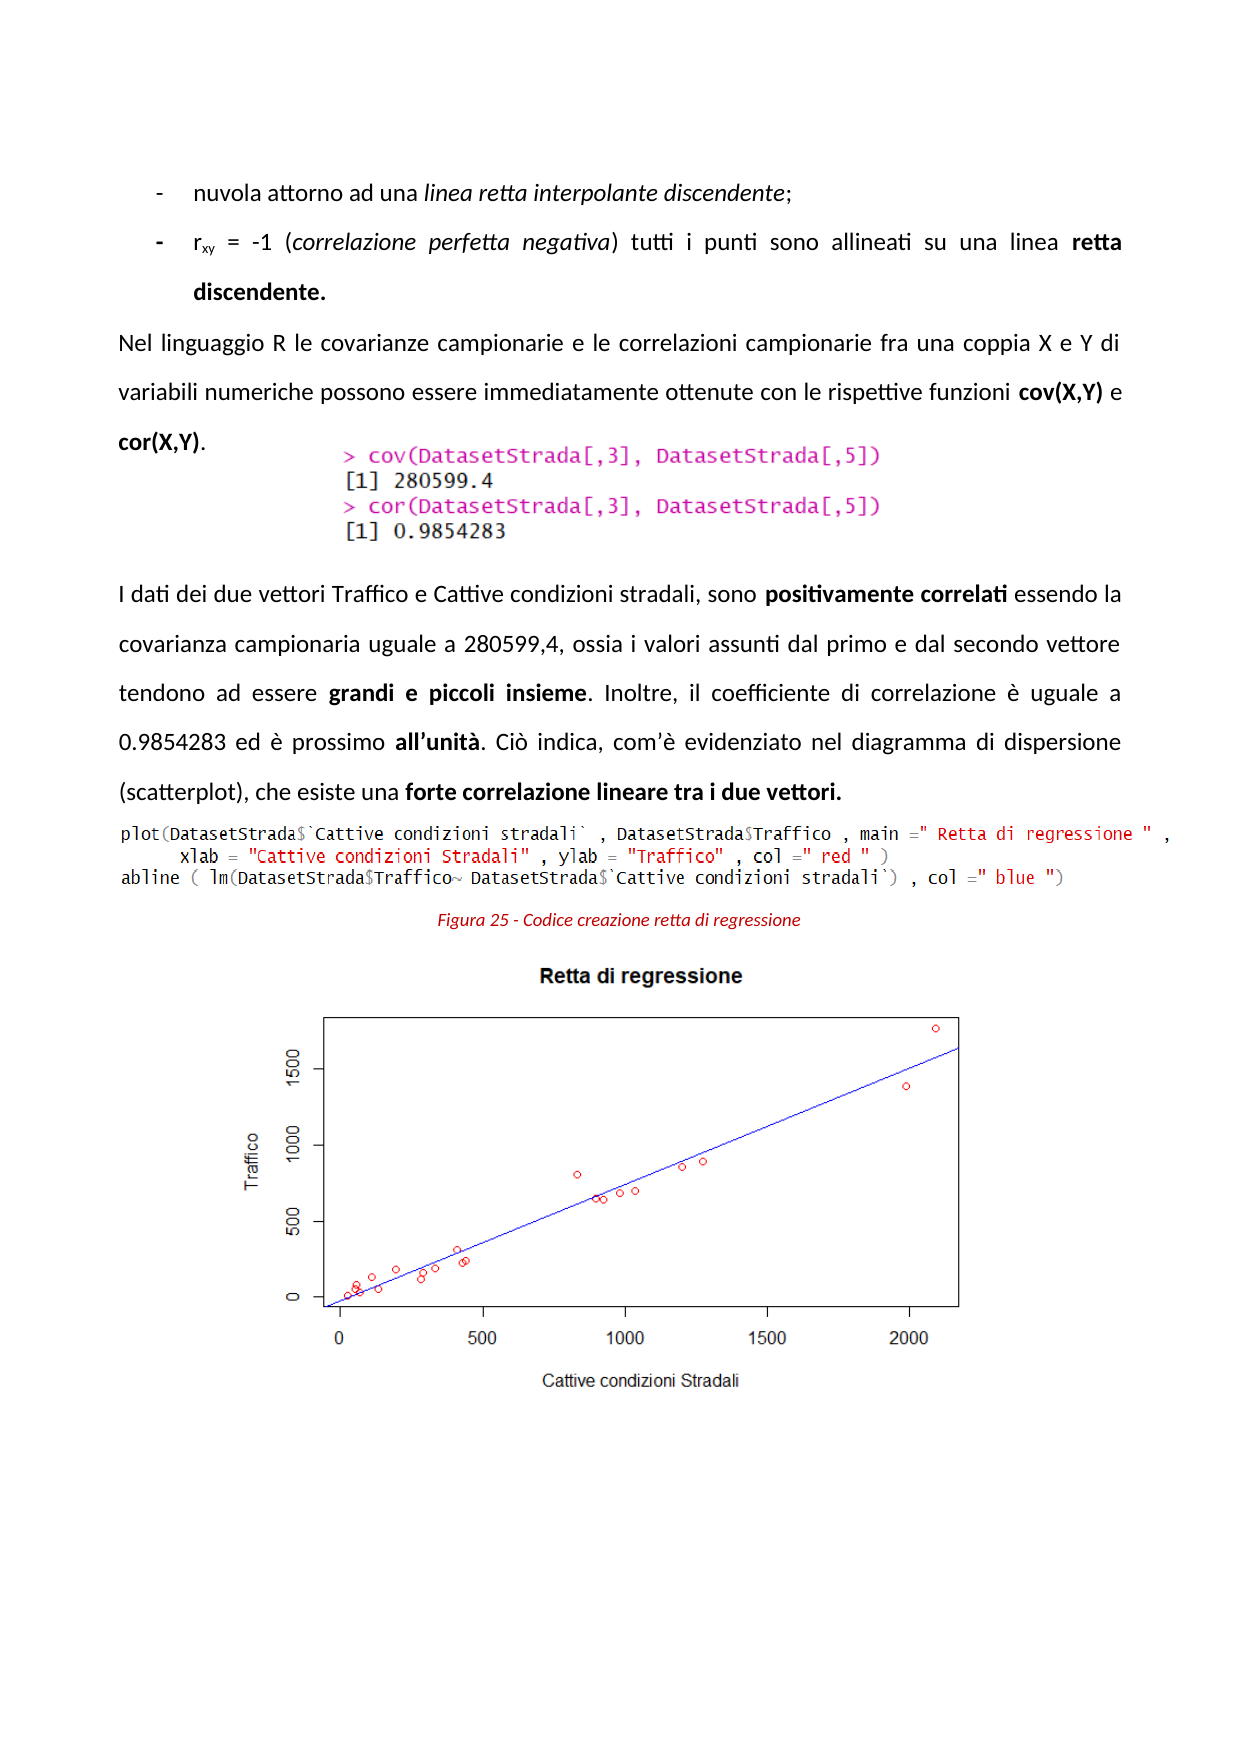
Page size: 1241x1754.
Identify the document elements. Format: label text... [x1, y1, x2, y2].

list nuvola attorno ad una linea retta interpolante discendente; [156, 177, 1122, 208]
list rxy = -1 (correlazione perfetta negativa) tutti i punti sono allineati su una linea retta discendente. [156, 227, 1122, 306]
picture [337, 444, 901, 546]
text Figura 25 - Codice creazione retta di regressione [118, 908, 1122, 931]
picture [238, 932, 997, 1410]
text Nel linguaggio R le covarianze campionarie e le correlazioni campionarie fra una coppia X e Y di variabili numeriche possono essere immediatamente ottenute con le rispettive funzioni cov(X,Y) e cor(X,Y). [118, 327, 1122, 456]
picture [118, 826, 1170, 890]
text I dati dei due vettori Traffico e Cattive condizioni stradali, sono positivamente correlati essendo la covarianza campionaria uguale a 280599,4, ossia i valori assunti dal primo e dal secondo vettore tendono ad essere grandi e piccoli insieme. Inoltre, il coefficiente di correlazione è uguale a 0.9854283 ed è prossimo all’unità. Ciò indica, com’è evidenziato nel diagramma di dispersione (scatterplot), che esiste una forte correlazione lineare tra i due vettori. [118, 578, 1122, 806]
